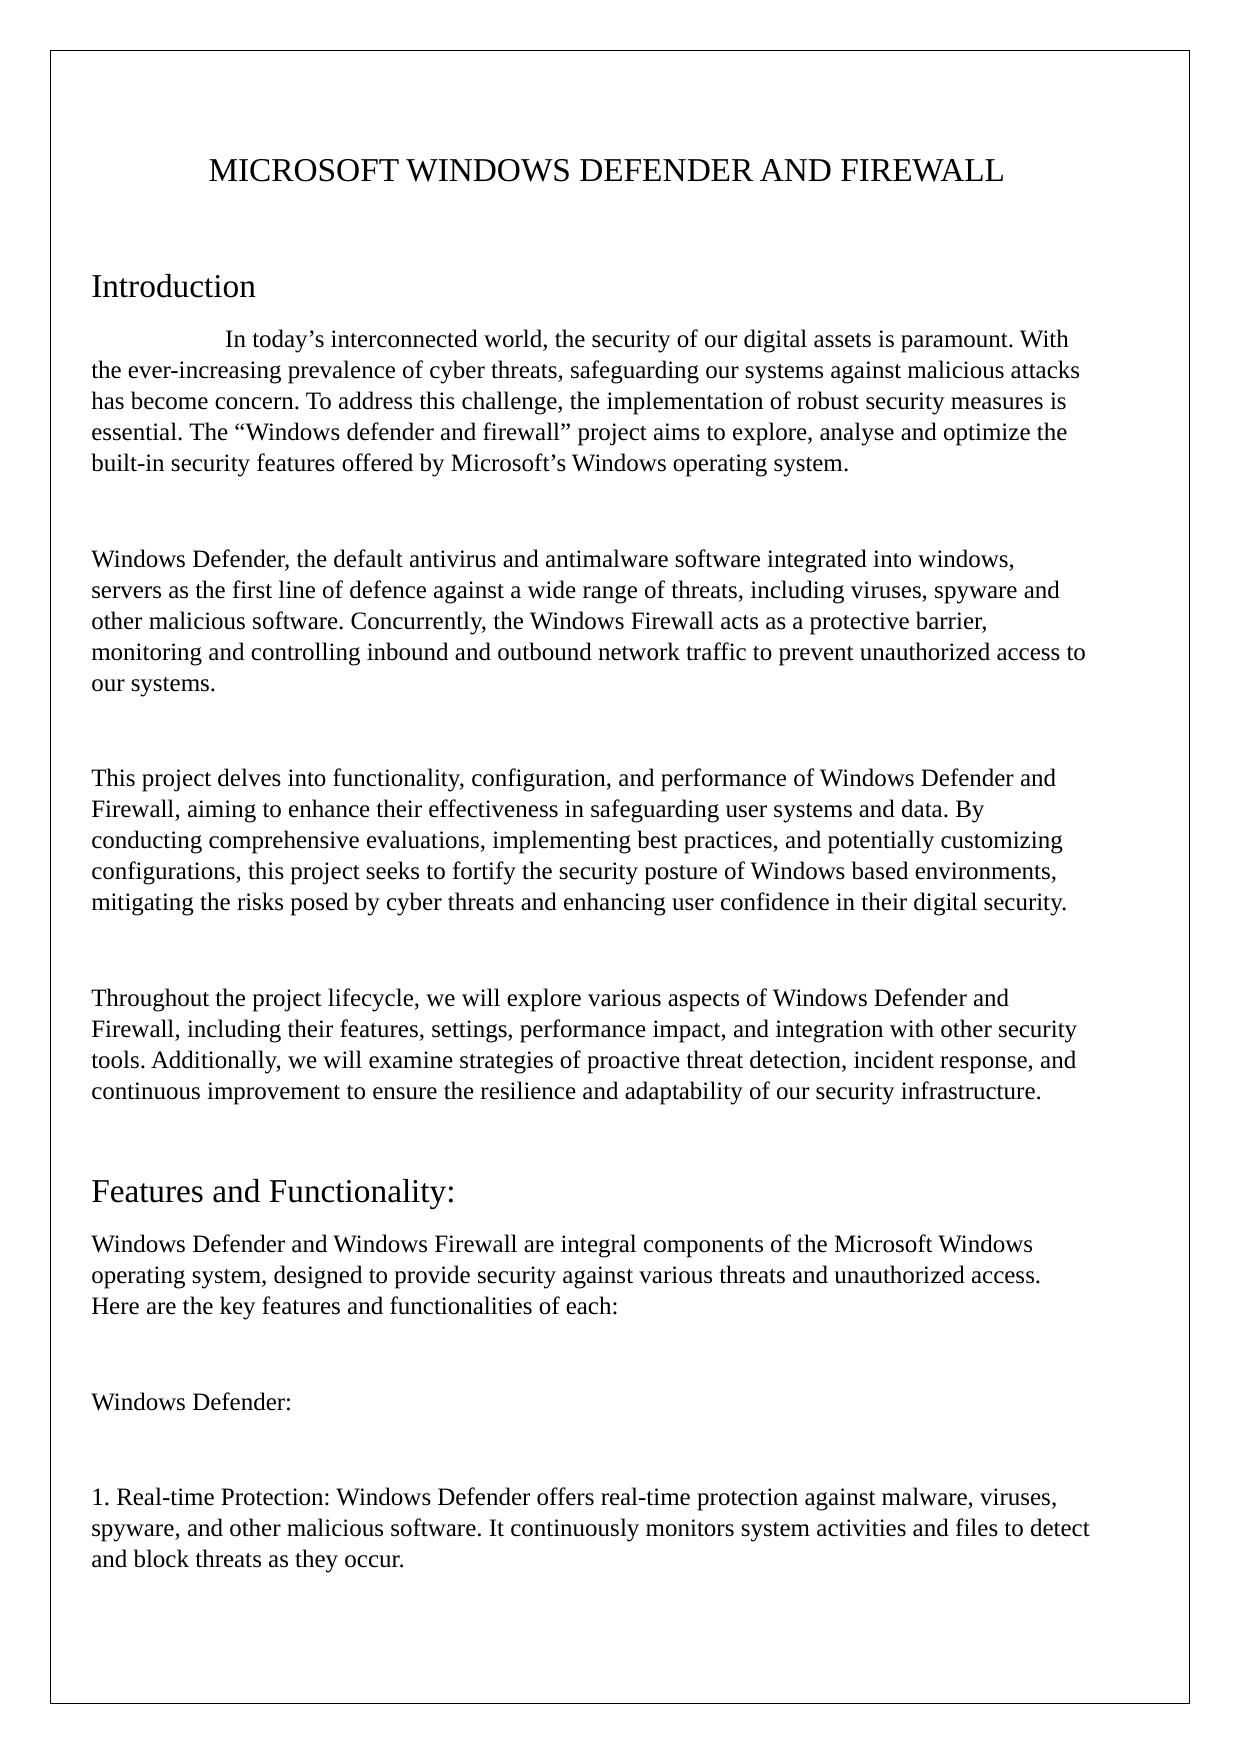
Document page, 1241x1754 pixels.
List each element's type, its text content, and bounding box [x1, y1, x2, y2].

text This project delves into functionality, configuration, and performance of Windows Defender and Firewall, aiming to enhance their effectiveness in safeguarding user systems and data. By conducting comprehensive evaluations, implementing best practices, and potentially customizing configurations, this project seeks to fortify the security posture of Windows based environments, mitigating the risks posed by cyber threats and enhancing user confidence in their digital security. [91, 763, 1090, 916]
text Windows Defender, the default antivirus and antimalware software integrated into windows, servers as the first line of defence against a wide range of threats, including viruses, spyware and other malicious software. Concurrently, the Windows Firewall acts as a protective barrier, monitoring and controlling inbound and outbound network traffic to prevent unauthorized access to our systems. [91, 544, 1090, 697]
text Features and Functionality: [91, 1171, 1090, 1210]
text Introduction [91, 266, 1090, 304]
text Throughout the project lifecycle, we will explore various aspects of Windows Defender and Firewall, including their features, settings, performance impact, and integration with other security tools. Additionally, we will examine strategies of proactive threat detection, incident response, and continuous improvement to ensure the resilience and adaptability of our security infrastructure. [91, 983, 1090, 1105]
text Windows Defender: [91, 1387, 1090, 1416]
text 1. Real-time Protection: Windows Defender offers real-time protection against malware, viruses, spyware, and other malicious software. It continuously monitors system activities and files to detect and block threats as they occur. [91, 1482, 1090, 1573]
text MICROSOFT WINDOWS DEFENDER AND FIREWALL [150, 150, 1090, 188]
text Windows Defender and Windows Firewall are integral components of the Microsoft Windows operating system, designed to provide security against various threats and unauthorized access. Here are the key features and functionalities of each: [91, 1229, 1090, 1320]
text In today’s interconnected world, the security of our digital assets is paramount. With the ever-increasing prevalence of cyber threats, safeguarding our systems against malicious attacks has become concern. To address this challenge, the implementation of robust security measures is essential. The “Windows defender and firewall” project aims to explore, analyse and optimize the built-in security features offered by Microsoft’s Windows operating system. [91, 324, 1090, 477]
